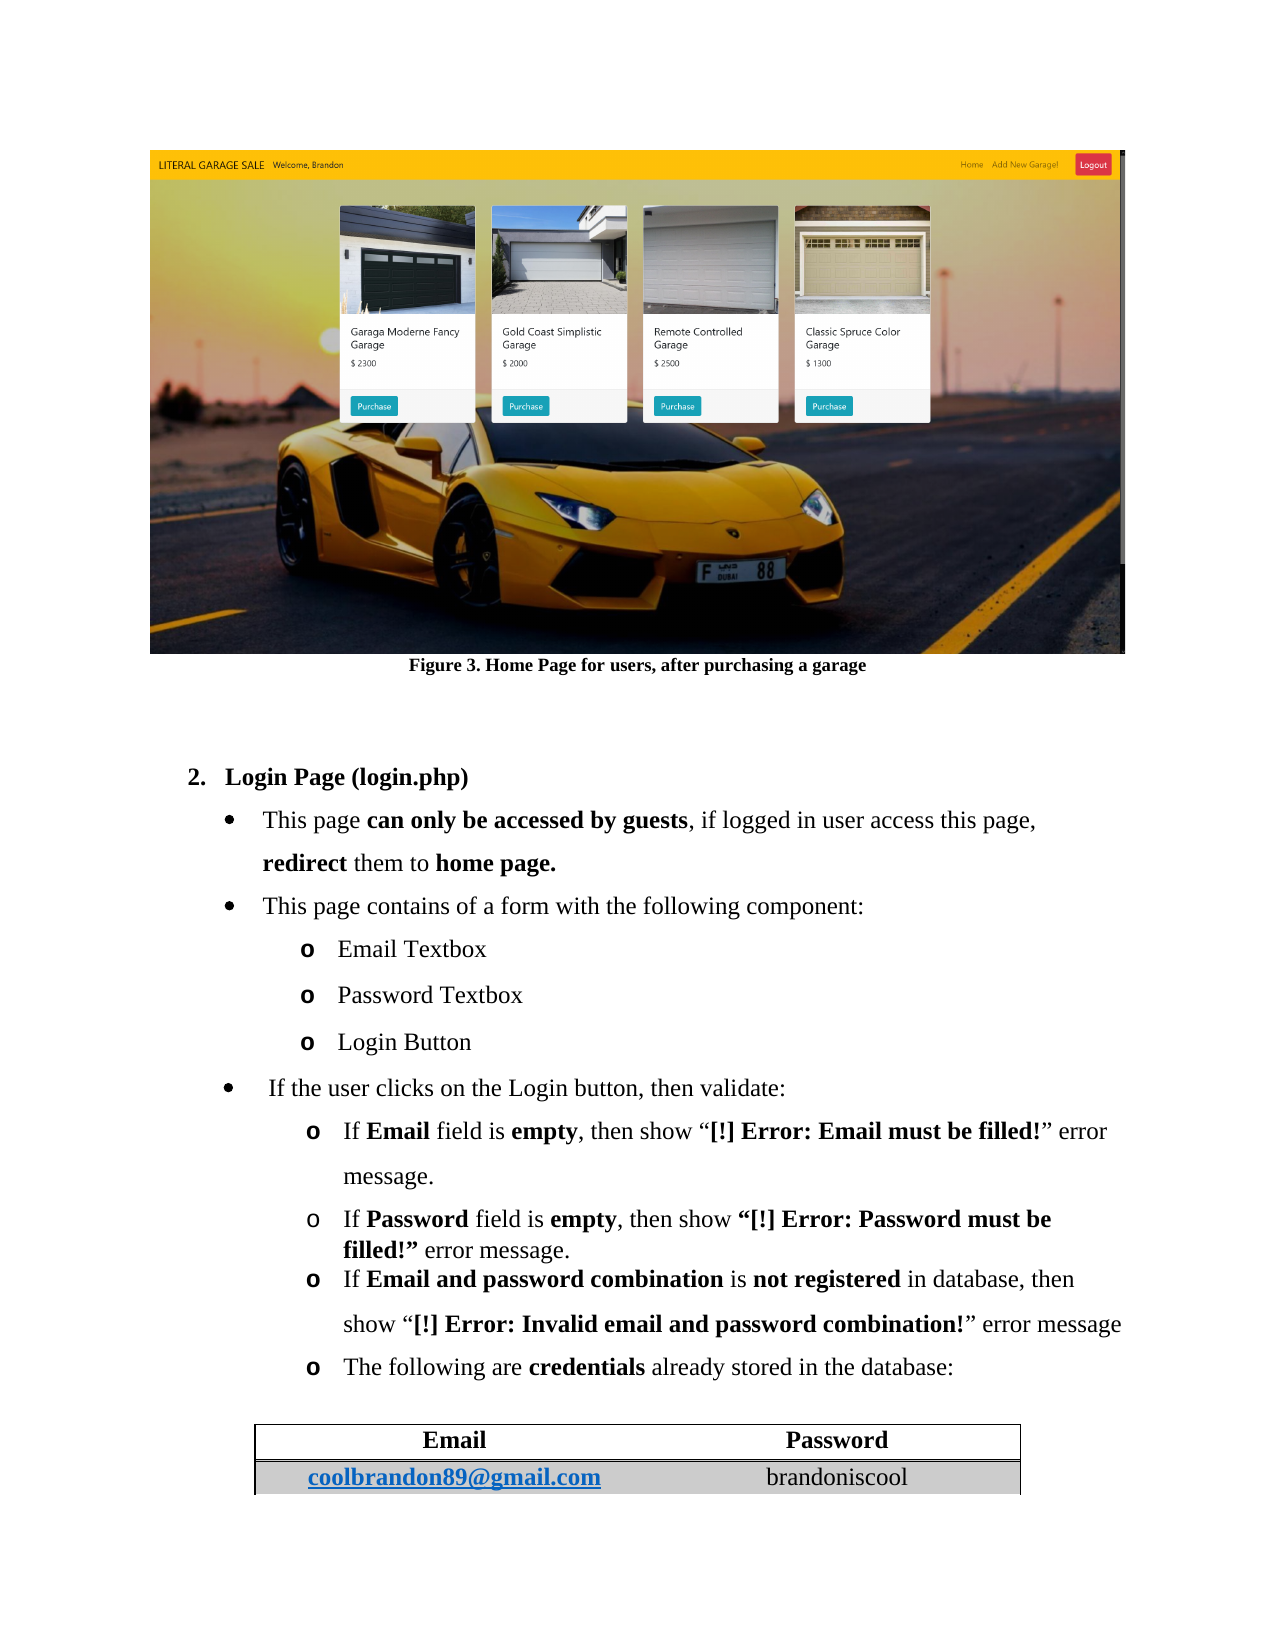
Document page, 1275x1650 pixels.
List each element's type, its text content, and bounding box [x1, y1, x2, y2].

table_cell brandoniscool [654, 1462, 1020, 1494]
picture [150, 150, 1125, 654]
table_header Password [654, 1425, 1020, 1459]
list If Email field is empty, then show “[!] Error: Email must be filled!” error message. [306, 1116, 1125, 1190]
table_header Email [256, 1425, 654, 1459]
list Login Button [300, 1027, 1125, 1058]
list Password Textbox [300, 981, 1125, 1011]
list If Password field is empty, then show “[!] Error: Password must be filled!” error message. [306, 1204, 1125, 1264]
table_cell coolbrandon89@gmail.com [256, 1462, 654, 1494]
text Figure 3. Home Page for users, after purchasing a garage [150, 654, 1125, 676]
list If the user clicks on the Login button, then validate: [224, 1073, 1125, 1102]
list This page can only be accessed by guests, if logged in user access this page, redirect them to home page. [225, 805, 1125, 877]
list Email Textbox [300, 934, 1125, 965]
list If Email and password combination is not registered in database, then show “[!] Error: Invalid email and password combination!” error message [306, 1264, 1125, 1338]
list The following are credentials already stored in the database: [306, 1352, 1125, 1383]
list This page contains of a form with the following component: [225, 891, 1125, 920]
list Login Page (login.php) [187, 762, 1125, 791]
